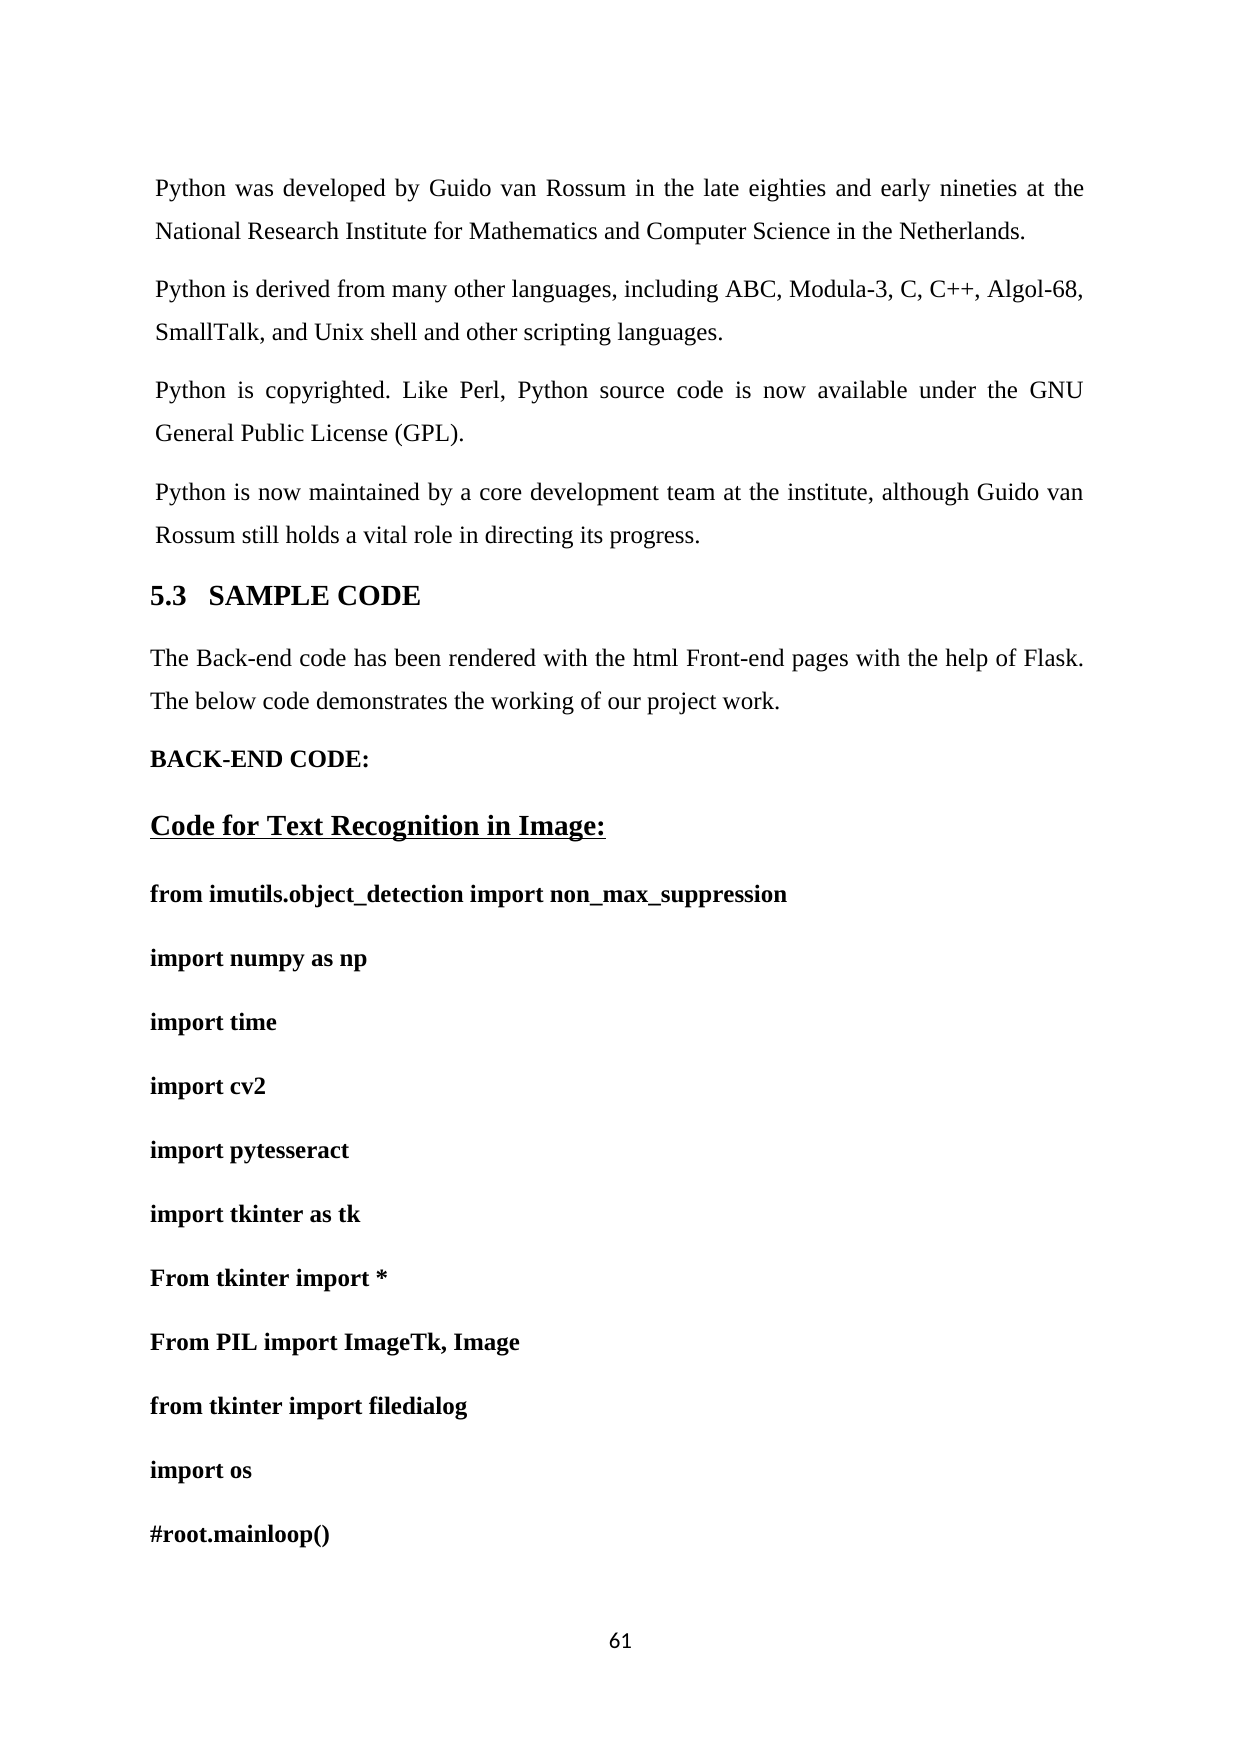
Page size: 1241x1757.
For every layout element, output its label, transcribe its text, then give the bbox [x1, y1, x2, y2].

text import pytesseract [150, 1135, 1090, 1164]
text BACK-END CODE: [150, 744, 1090, 773]
text import time [150, 1007, 1090, 1036]
text import cv2 [150, 1071, 1090, 1100]
text Python is copyrighted. Like Perl, Python source code is now available under the GNU General Public License (GPL). [155, 375, 1085, 447]
text From PIL import ImageTk, Image [150, 1327, 1090, 1356]
text from tkinter import filedialog [150, 1391, 1090, 1420]
text 5.3 SAMPLE CODE [150, 578, 1085, 611]
text Code for Text Recognition in Image: [150, 808, 1090, 842]
text import numpy as np [150, 943, 1090, 972]
text Python is now maintained by a core development team at the institute, although Guido van Rossum still holds a vital role in directing its progress. [155, 477, 1085, 548]
text import tkinter as tk [150, 1199, 1090, 1228]
text Python was developed by Guido van Rossum in the late eighties and early nineties at the National Research Institute for Mathematics and Computer Science in the Netherlands. [155, 173, 1085, 245]
text The Back-end code has been rendered with the html Front-end pages with the help of Flask. The below code demonstrates the working of our project work. [150, 643, 1085, 715]
text From tkinter import * [150, 1263, 1090, 1292]
text #root.mainloop() [150, 1519, 1090, 1548]
text Python is derived from many other languages, including ABC, Modula-3, C, C++, Algol-68, SmallTalk, and Unix shell and other scripting languages. [155, 274, 1085, 346]
text from imutils.object_detection import non_max_suppression [150, 879, 1090, 908]
text import os [150, 1455, 1090, 1484]
